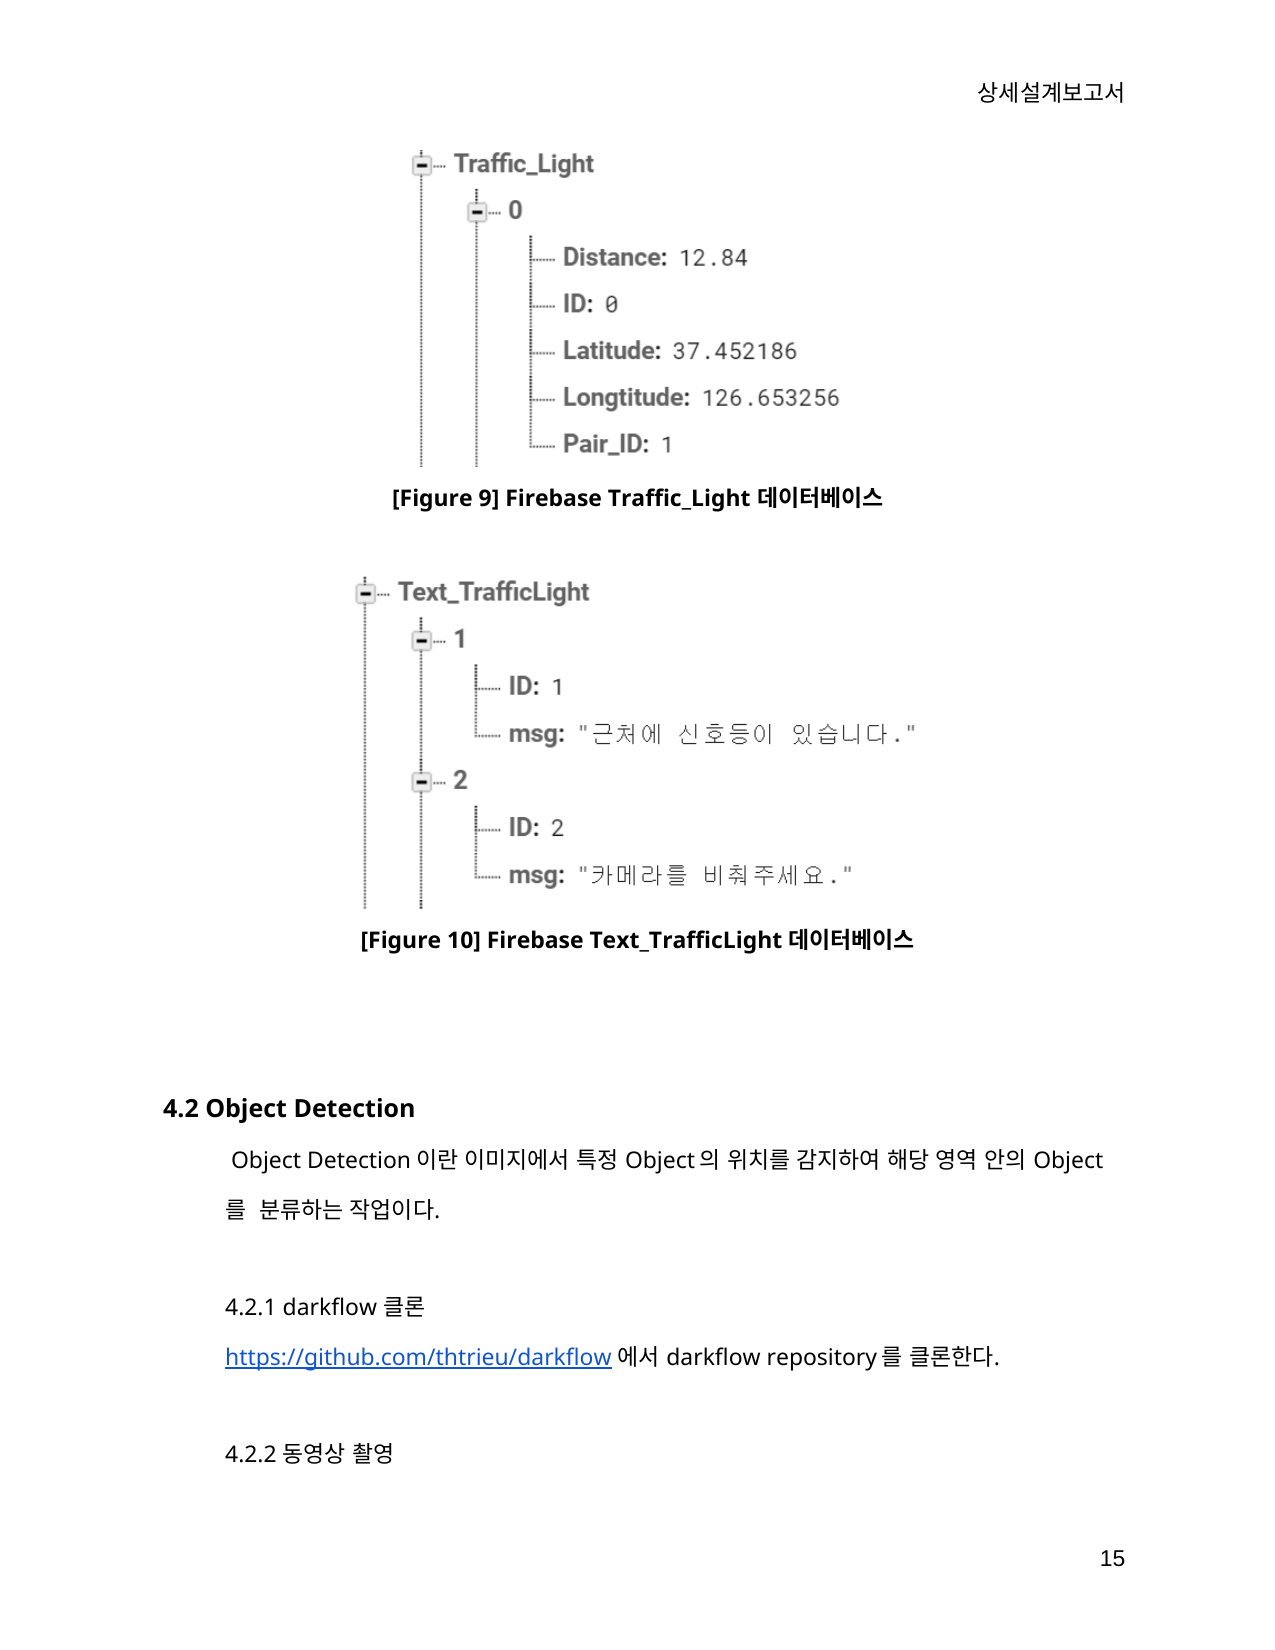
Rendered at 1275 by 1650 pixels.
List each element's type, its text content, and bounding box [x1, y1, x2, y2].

text https://github.com/thtrieu/darkflow 에서 darkflow repository를 클론한다. [150, 1339, 1125, 1372]
text [Figure 9] Firebase Traffic_Light 데이터베이스 [150, 480, 1125, 513]
text 4.2.1 darkflow 클론 [150, 1289, 1125, 1322]
text 4.2 Object Detection [150, 1091, 1125, 1125]
text 4.2.2 동영상 촬영 [150, 1436, 1125, 1469]
text [Figure 10] Firebase Text_TrafficLight 데이터베이스 [150, 922, 1125, 955]
text Object Detection이란 이미지에서 특정 Object의 위치를 감지하여 해당 영역 안의 Object를 분류하는 작업이다. [225, 1142, 1125, 1225]
picture [349, 576, 926, 909]
picture [410, 150, 865, 467]
